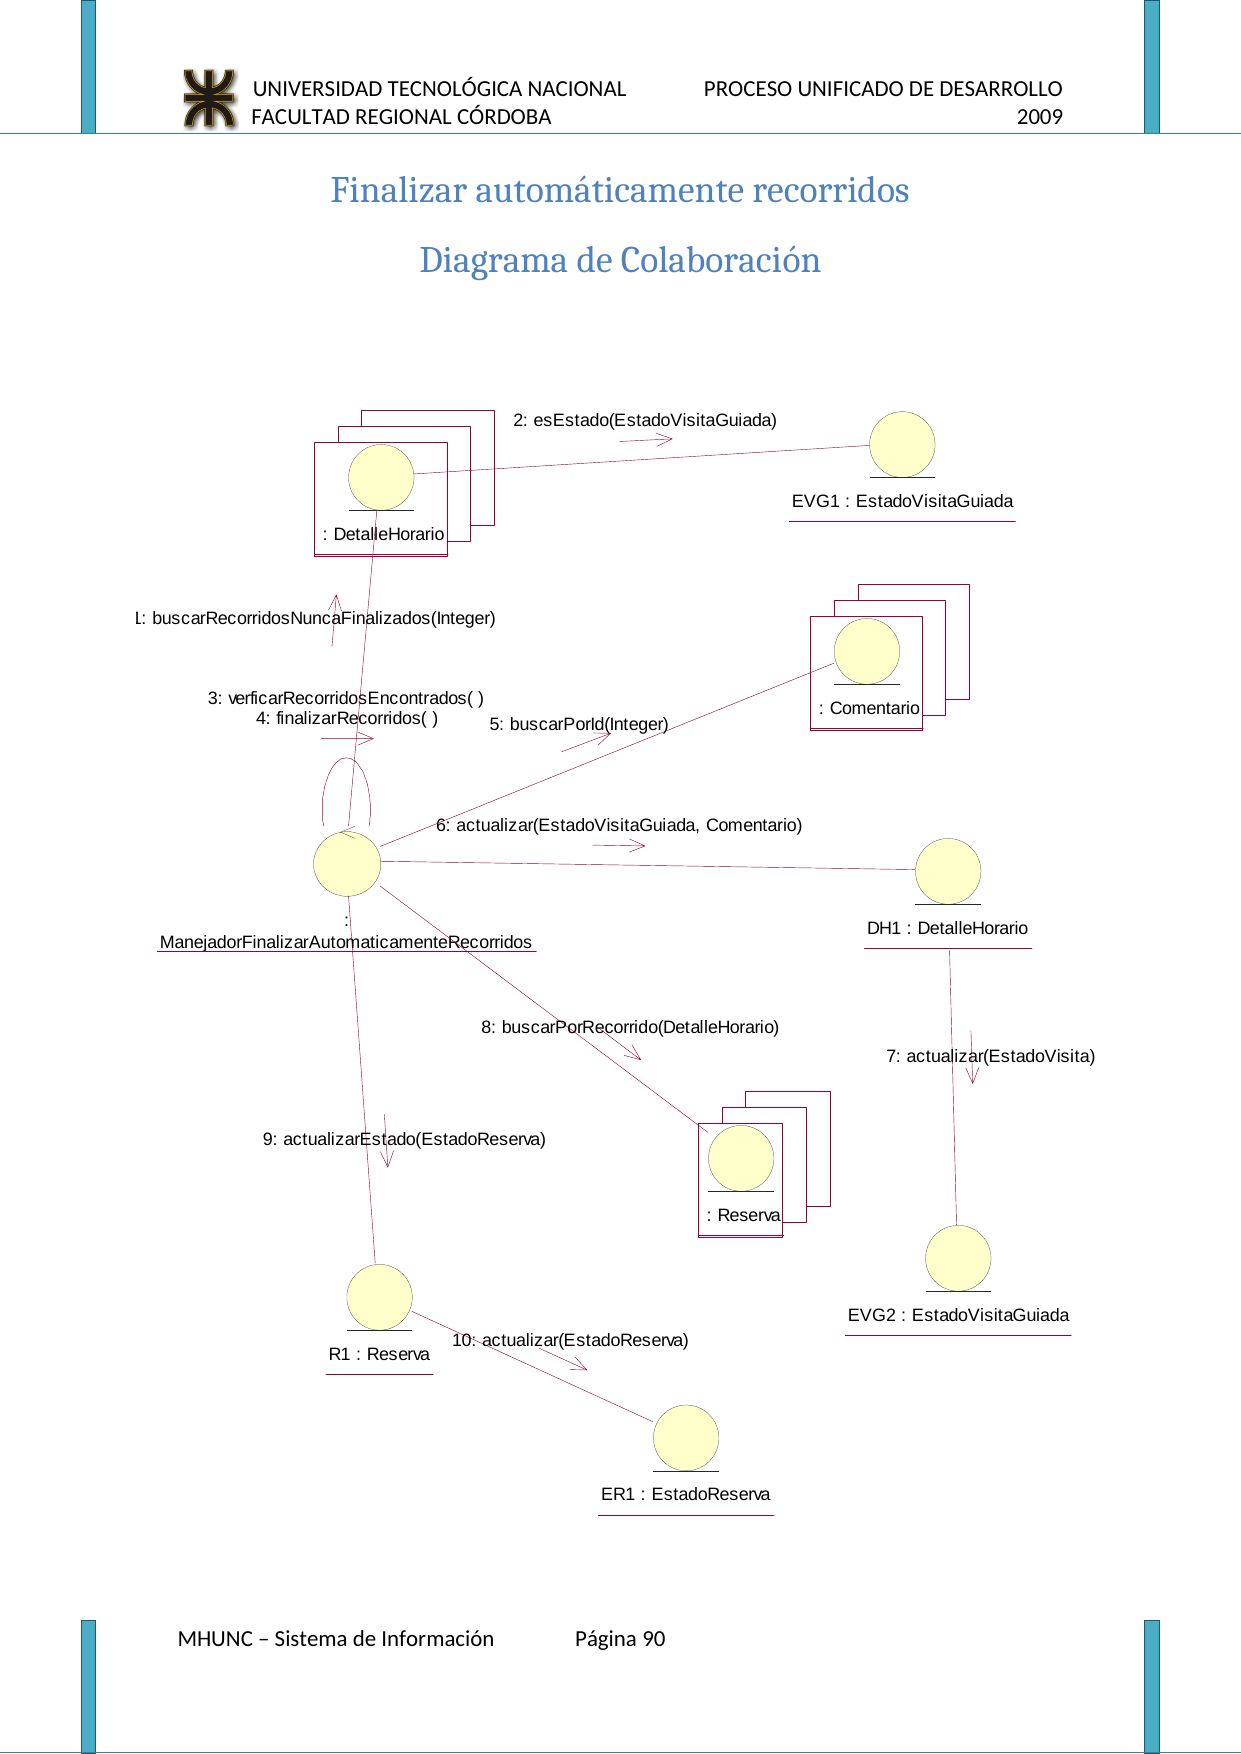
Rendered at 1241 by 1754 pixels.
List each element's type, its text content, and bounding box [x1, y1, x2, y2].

subtitle Finalizar automáticamente recorridos [177, 168, 1063, 212]
subtitle Diagrama de Colaboración [177, 239, 1063, 282]
picture [182, 68, 239, 132]
